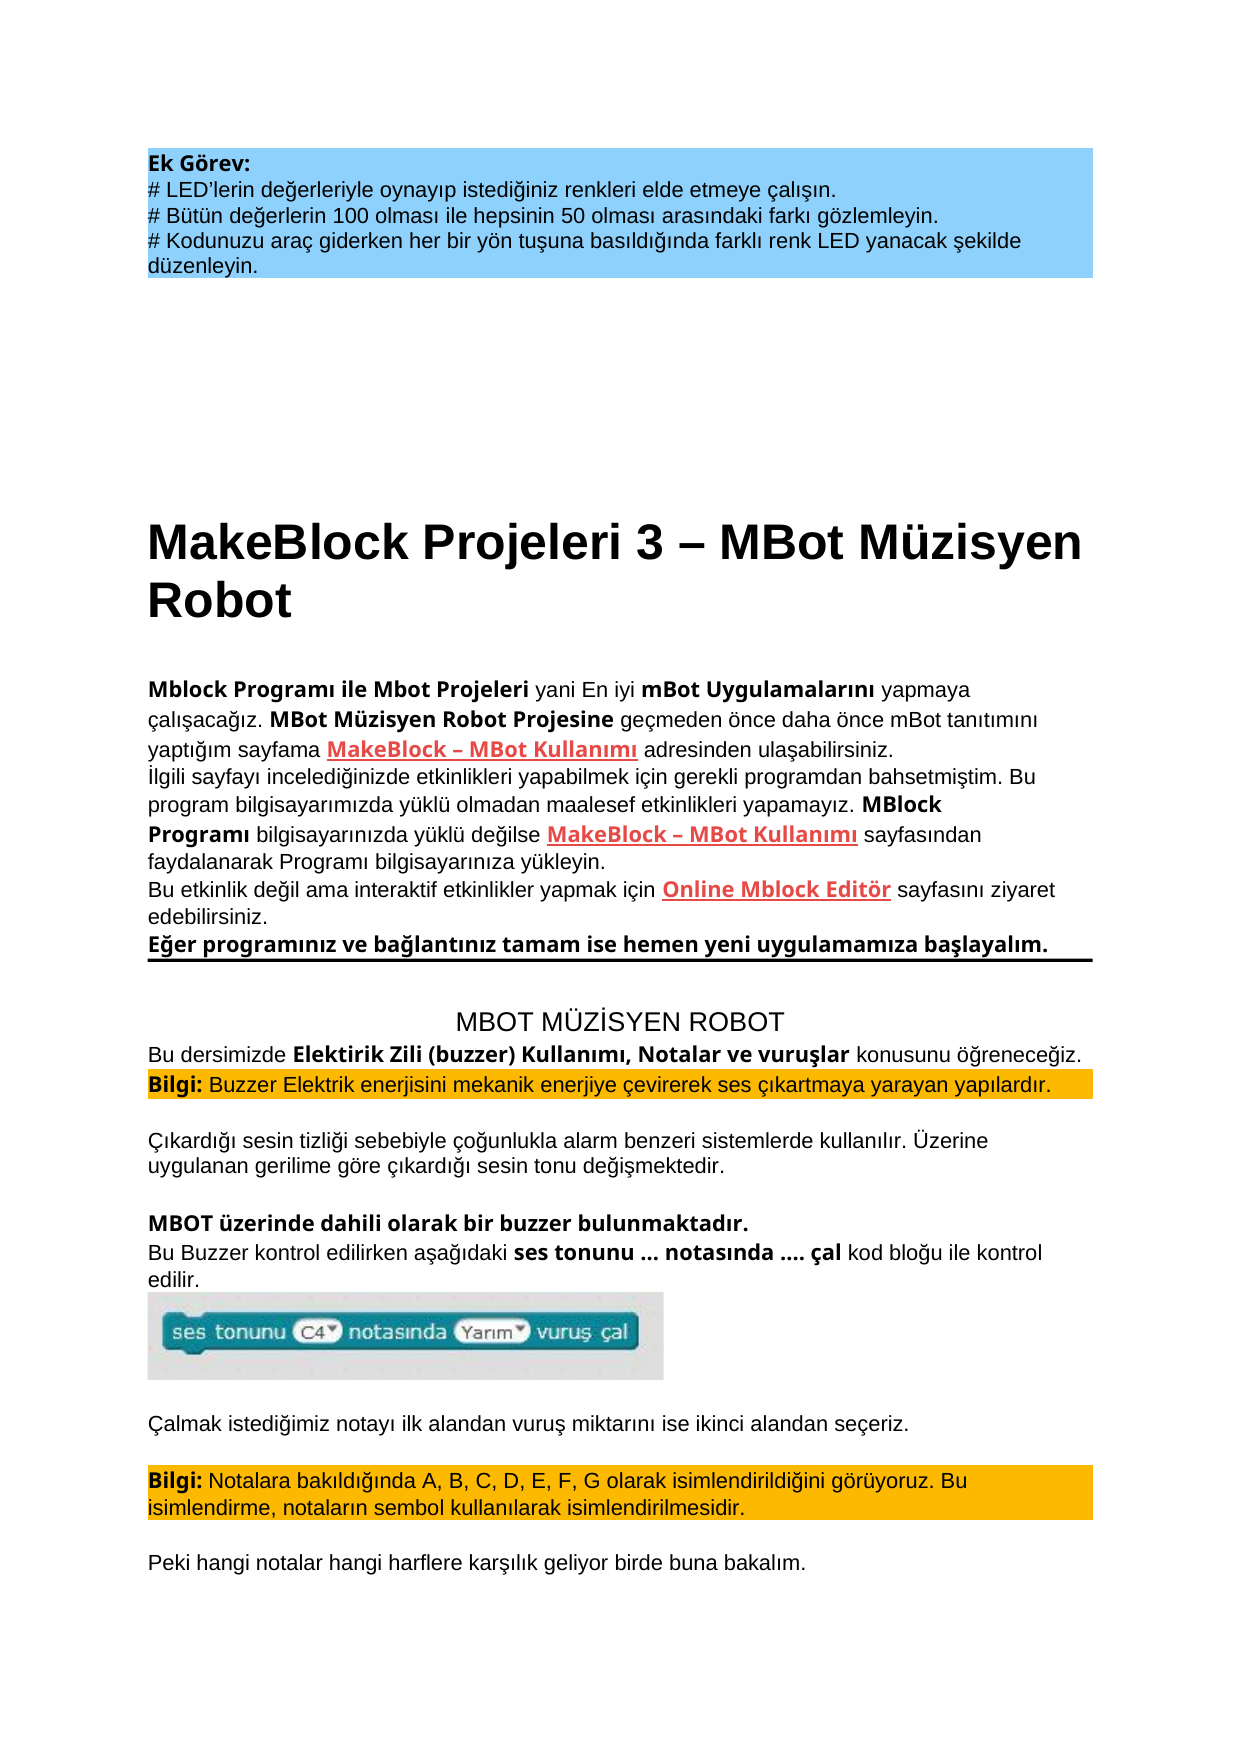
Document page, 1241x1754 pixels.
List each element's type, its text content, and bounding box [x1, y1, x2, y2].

text Bu Buzzer kontrol edilirken aşağıdaki ses tonunu … notasında …. çal kod bloğu ile kontrol edilir. [148, 1237, 1093, 1292]
text Eğer programınız ve bağlantınız tamam ise hemen yeni uygulamamıza başlayalım. [148, 929, 1093, 958]
text Ek Görev: # LED’lerin değerleriyle oynayıp istediğiniz renkleri elde etmeye çalışın. # Bütün değerlerin 100 olması ile hepsinin 50 olması arasındaki farkı gözlemleyin. # Kodunuzu araç giderken her bir yön tuşuna basıldığında farklı renk LED yanacak şekilde düzenleyin. [148, 148, 1093, 278]
picture [147, 1292, 664, 1380]
text Peki hangi notalar hangi harflere karşılık geliyor birde buna bakalım. [148, 1549, 1093, 1575]
subtitle MakeBlock Projeleri 3 – MBot Müzisyen Robot [148, 513, 1093, 628]
text Bilgi: Buzzer Elektrik enerjisini mekanik enerjiye çevirerek ses çıkartmaya yarayan yapılardır. [148, 1069, 1093, 1099]
text Bu etkinlik değil ama interaktif etkinlikler yapmak için Online Mblock Editör sayfasını ziyaret edebilirsiniz. [148, 874, 1093, 929]
text Çıkardığı sesin tizliği sebebiyle çoğunlukla alarm benzeri sistemlerde kullanılır. Üzerine uygulanan gerilime göre çıkardığı sesin tonu değişmektedir. [148, 1128, 1093, 1178]
subtitle MBOT MÜZİSYEN ROBOT [148, 1006, 1093, 1037]
text Bilgi: Notalara bakıldığında A, B, C, D, E, F, G olarak isimlendirildiğini görüyoruz. Bu isimlendirme, notaların sembol kullanılarak isimlendirilmesidir. [148, 1465, 1093, 1520]
text Mblock Programı ile Mbot Projeleri yani En iyi mBot Uygulamalarını yapmaya çalışacağız. MBot Müzisyen Robot Projesine geçmeden önce daha önce mBot tanıtımını yaptığım sayfama MakeBlock – MBot Kullanımı adresinden ulaşabilirsiniz. [148, 674, 1093, 764]
text Bu dersimizde Elektirik Zili (buzzer) Kullanımı, Notalar ve vuruşlar konusunu öğreneceğiz. [148, 1039, 1093, 1069]
text Çalmak istediğimiz notayı ilk alandan vuruş miktarını ise ikinci alandan seçeriz. [148, 1411, 1093, 1436]
text İlgili sayfayı incelediğinizde etkinlikleri yapabilmek için gerekli programdan bahsetmiştim. Bu program bilgisayarımızda yüklü olmadan maalesef etkinlikleri yapamayız. MBlock Programı bilgisayarınızda yüklü değilse MakeBlock – MBot Kullanımı sayfasından faydalanarak Programı bilgisayarınıza yükleyin. [148, 764, 1093, 874]
text MBOT üzerinde dahili olarak bir buzzer bulunmaktadır. [148, 1208, 1093, 1237]
